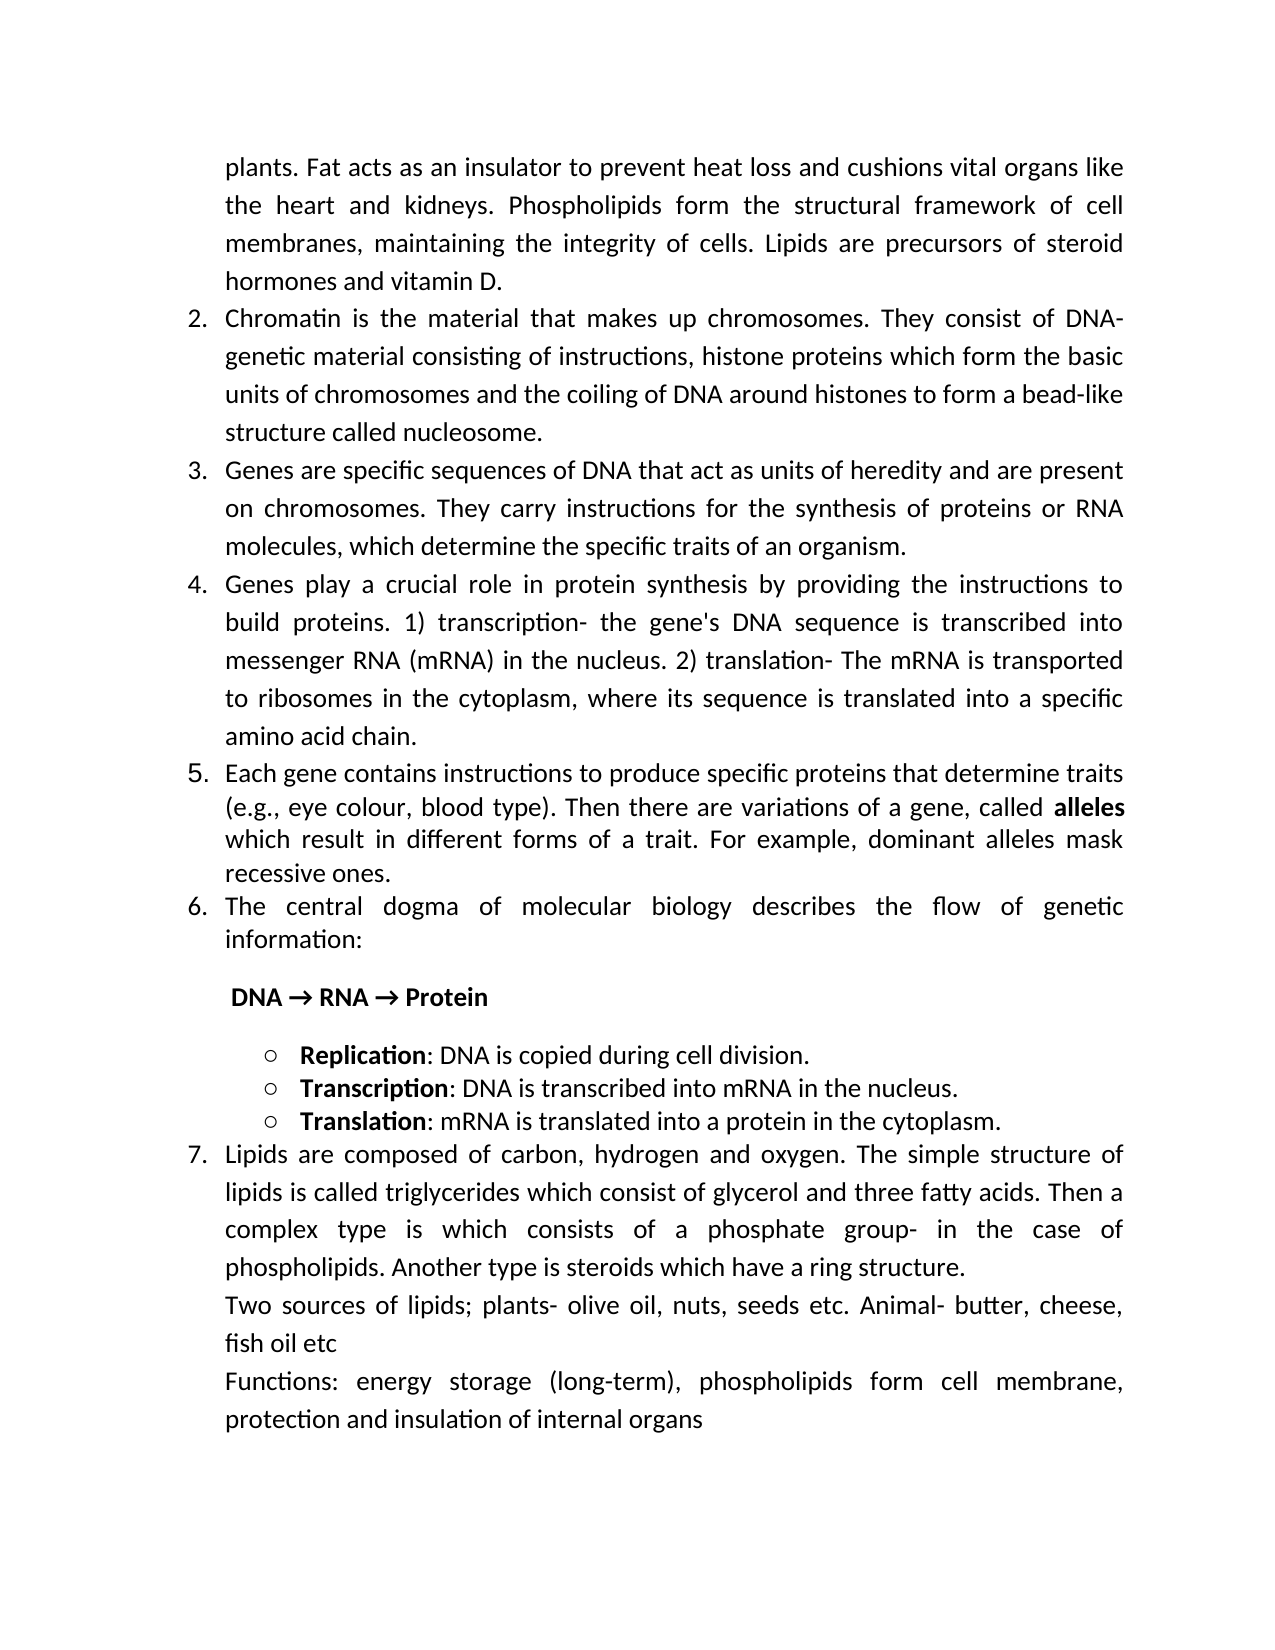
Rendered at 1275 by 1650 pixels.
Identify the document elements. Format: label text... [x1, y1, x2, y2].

list Genes are specific sequences of DNA that act as units of heredity and are present on chromosomes. They carry instructions for the synthesis of proteins or RNA molecules, which determine the specific traits of an organism. [187, 453, 1125, 562]
list Genes play a crucial role in protein synthesis by providing the instructions to build proteins. 1) transcription- the gene's DNA sequence is transcribed into messenger RNA (mRNA) in the nucleus. 2) translation- The mRNA is transported to ribosomes in the cytoplasm, where its sequence is translated into a specific amino acid chain. [187, 567, 1125, 752]
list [187, 150, 1125, 297]
list Chromatin is the material that makes up chromosomes. They consist of DNA- genetic material consisting of instructions, histone proteins which form the basic units of chromosomes and the coiling of DNA around histones to form a bead-like structure called nucleosome. [187, 302, 1125, 448]
list Lipids are composed of carbon, hydrogen and oxygen. The simple structure of lipids is called triglycerides which consist of glycerol and three fatty acids. Then a complex type is which consists of a phosphate group- in the case of phospholipids. Another type is steroids which have a ring structure. [187, 1137, 1125, 1284]
text DNA → RNA → Protein [225, 980, 1125, 1013]
text Functions: energy storage (long-term), phospholipids form cell membrane, protection and insulation of internal organs [225, 1364, 1125, 1435]
list Transcription: DNA is transcribed into mRNA in the nucleus. [262, 1071, 1125, 1104]
list The central dogma of molecular biology describes the flow of genetic information: [187, 889, 1125, 955]
text Two sources of lipids; plants- olive oil, nuts, seeds etc. Animal- butter, cheese, fish oil etc [225, 1288, 1125, 1359]
list Replication: DNA is copied during cell division. [262, 1038, 1125, 1071]
list Translation: mRNA is translated into a protein in the cytoplasm. [262, 1104, 1125, 1137]
list Each gene contains instructions to produce specific proteins that determine traits (e.g., eye colour, blood type). Then there are variations of a gene, called alleles which result in different forms of a trait. For example, dominant alleles mask recessive ones. [187, 757, 1125, 889]
